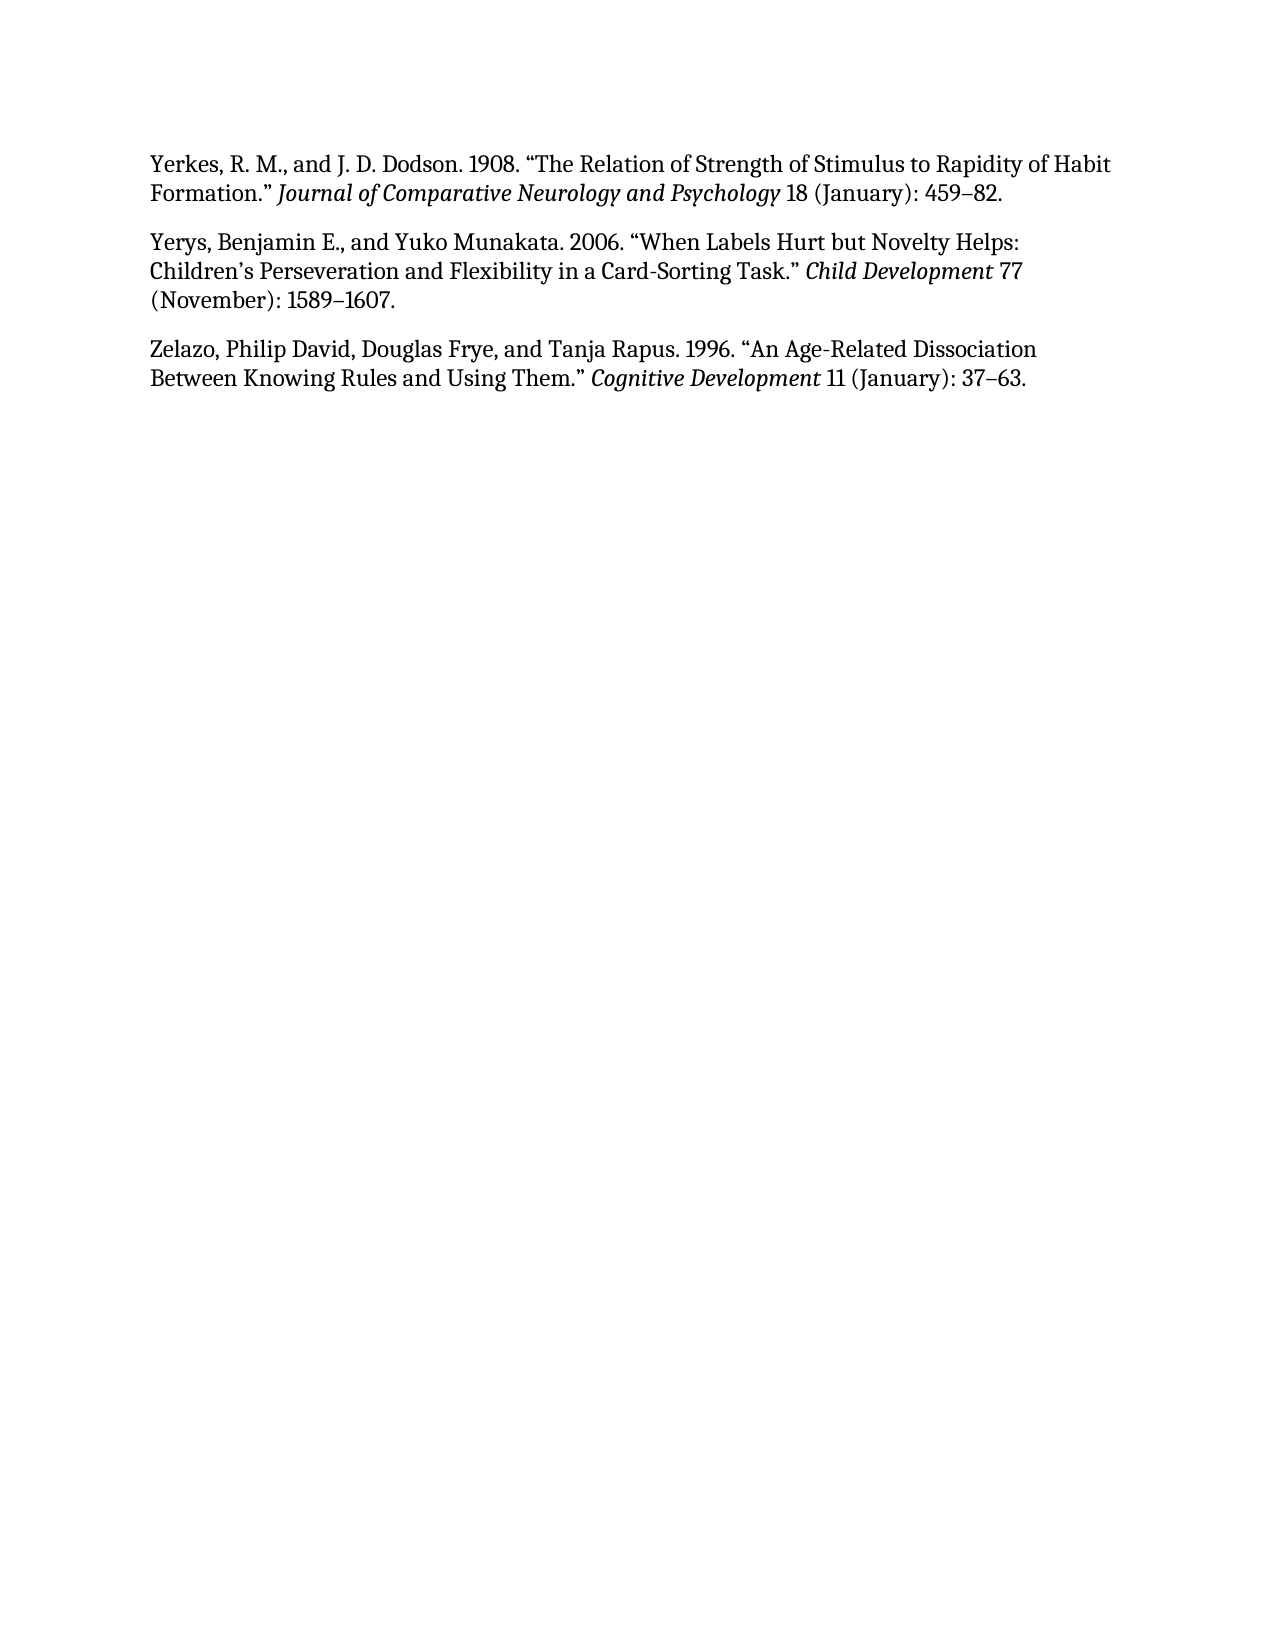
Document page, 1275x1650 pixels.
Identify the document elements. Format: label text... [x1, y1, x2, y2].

text Yerkes, R. M., and J. D. Dodson. 1908. “The Relation of Strength of Stimulus to Rapidity of Habit Formation.” Journal of Comparative Neurology and Psychology 18 (January): 459–82. [150, 150, 1125, 207]
text Yerys, Benjamin E., and Yuko Munakata. 2006. “When Labels Hurt but Novelty Helps: Children’s Perseveration and Flexibility in a Card-Sorting Task.” Child Development 77 (November): 1589–1607. [150, 228, 1125, 314]
text Zelazo, Philip David, Douglas Frye, and Tanja Rapus. 1996. “An Age-Related Dissociation Between Knowing Rules and Using Them.” Cognitive Development 11 (January): 37–63. [150, 335, 1125, 393]
